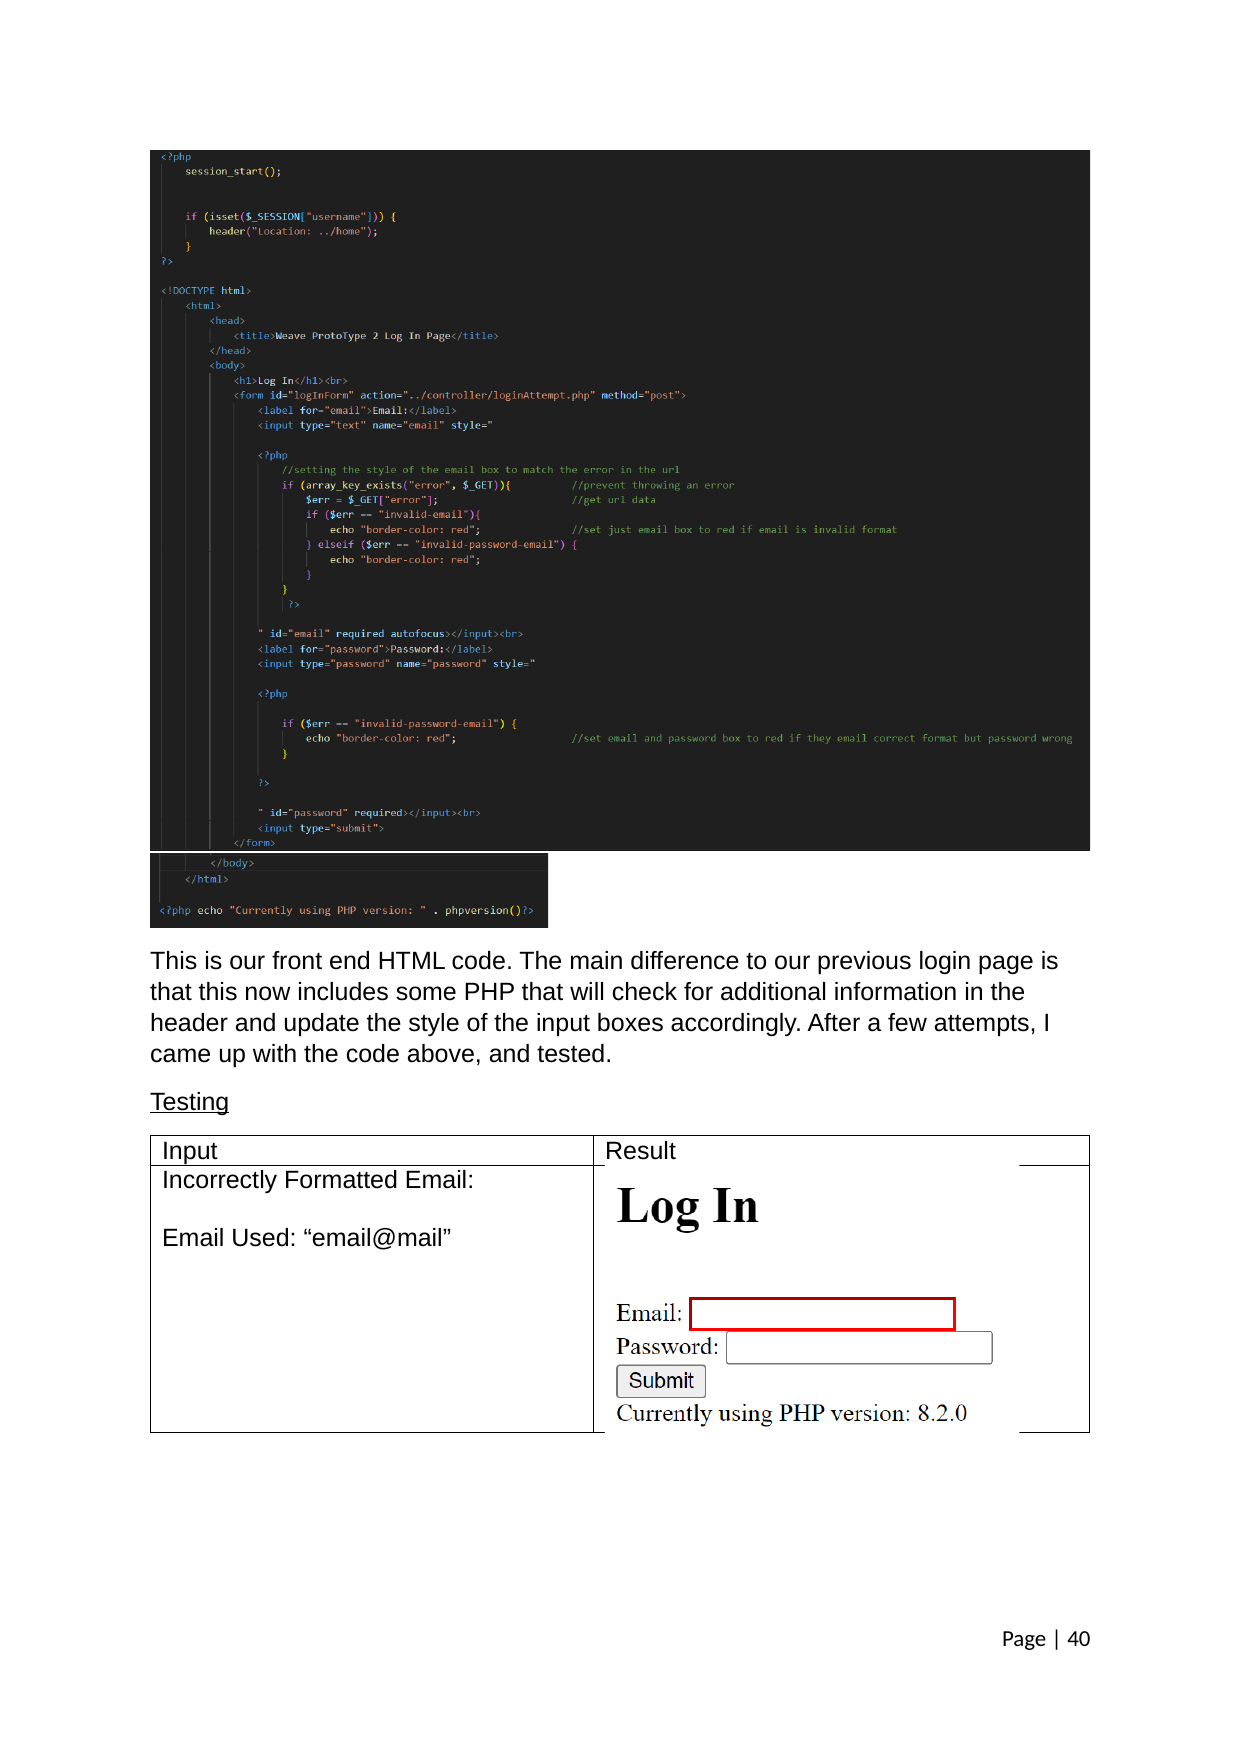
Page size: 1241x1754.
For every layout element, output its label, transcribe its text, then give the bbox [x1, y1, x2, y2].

table_cell [594, 1166, 604, 1432]
picture [150, 853, 549, 928]
picture [604, 1165, 1020, 1433]
text Testing [150, 1087, 1090, 1116]
picture [150, 150, 1091, 851]
text This is our front end HTML code. The main difference to our previous login page is that this now includes some PHP that will check for additional information in the header and update the style of the input boxes accordingly. After a few attempts, I came up with the code above, and tested. [150, 946, 1090, 1068]
table_cell [1020, 1166, 1089, 1432]
table_header Input [151, 1136, 593, 1164]
table_cell Incorrectly Formatted Email: Email Used: “email@mail” [151, 1166, 593, 1432]
table_header Result [594, 1136, 1089, 1164]
